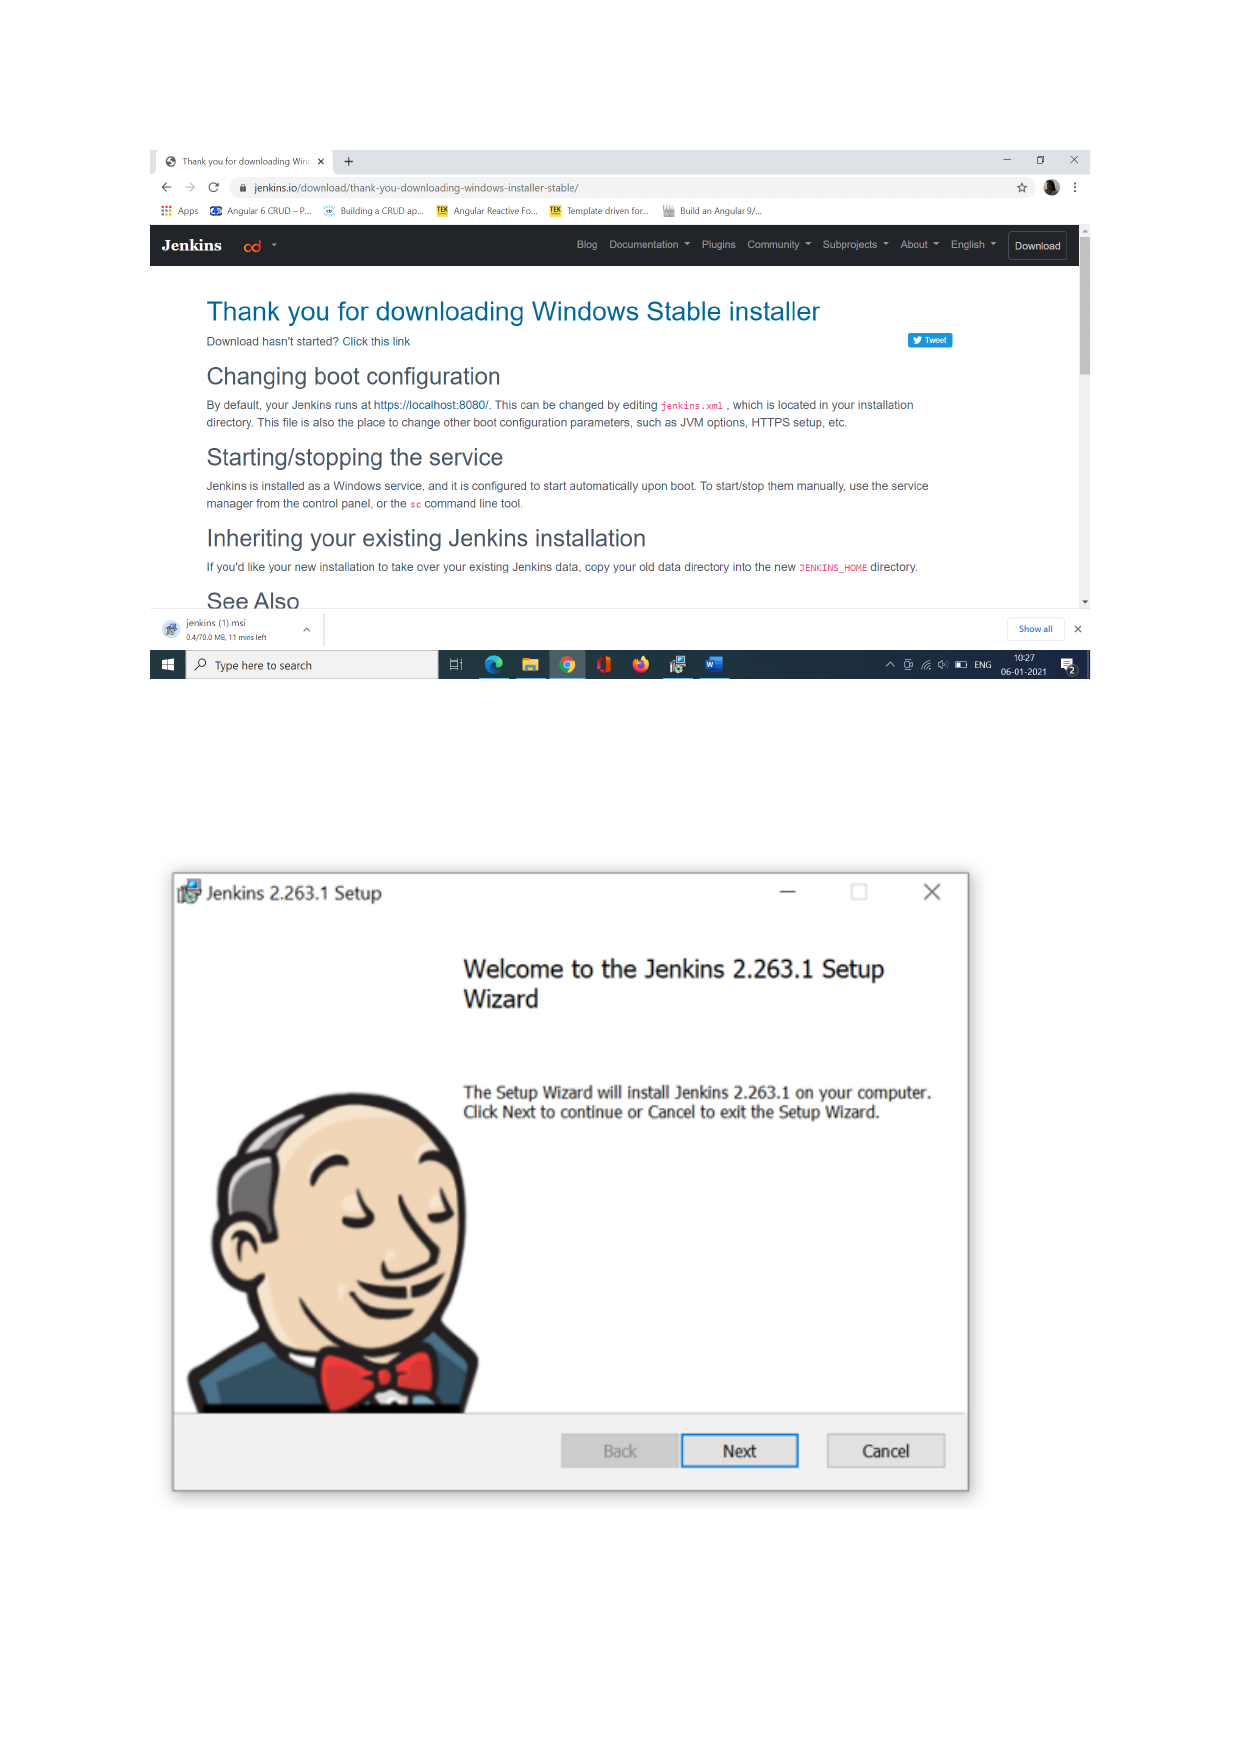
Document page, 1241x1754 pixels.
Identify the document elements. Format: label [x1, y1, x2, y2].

picture [150, 150, 1091, 679]
picture [150, 838, 1029, 1509]
